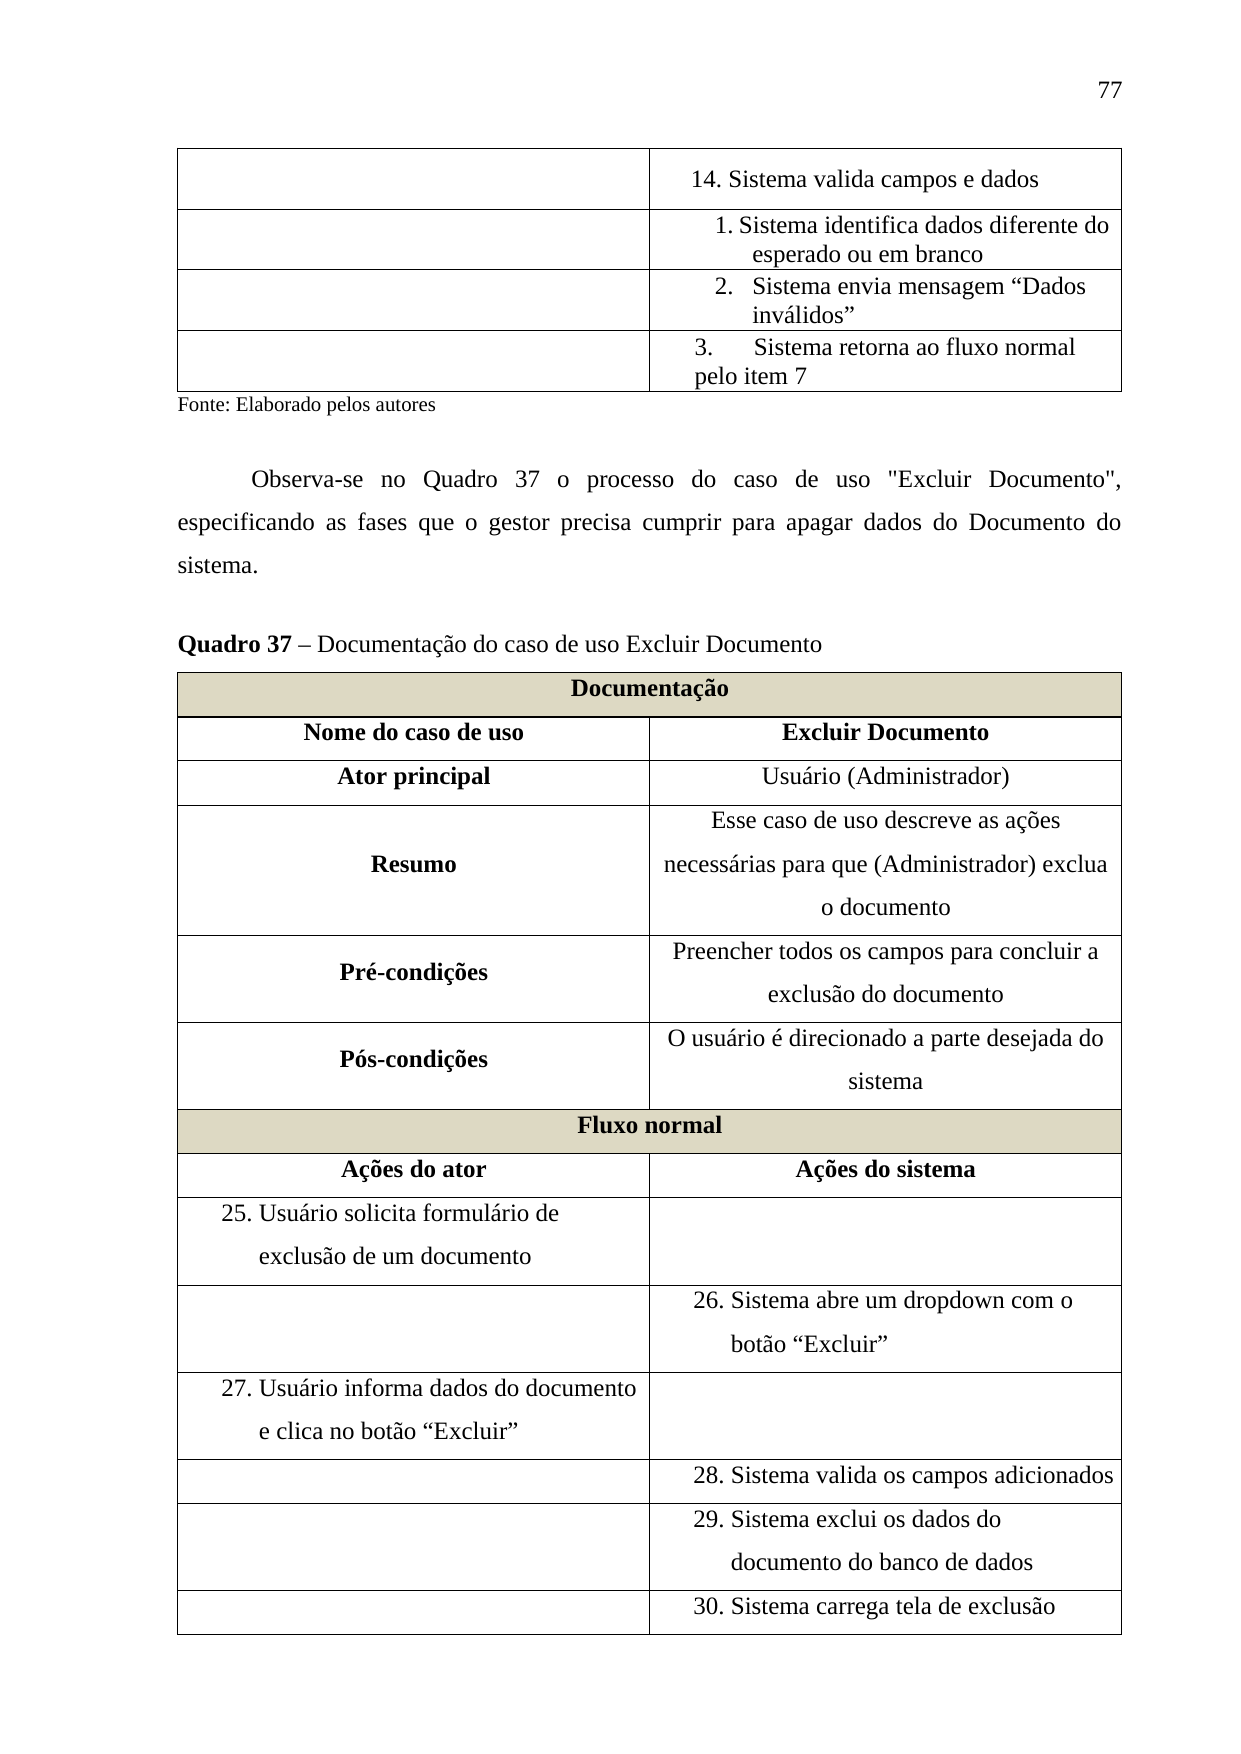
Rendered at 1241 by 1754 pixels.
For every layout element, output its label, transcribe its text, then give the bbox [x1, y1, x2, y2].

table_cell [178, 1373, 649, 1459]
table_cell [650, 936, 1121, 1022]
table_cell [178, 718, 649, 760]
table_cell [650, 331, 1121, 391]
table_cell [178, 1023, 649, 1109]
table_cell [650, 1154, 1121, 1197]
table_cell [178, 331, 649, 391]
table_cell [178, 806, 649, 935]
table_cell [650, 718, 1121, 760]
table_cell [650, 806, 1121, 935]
text Observa-se no Quadro 37 o processo do caso de uso "Excluir Documento", especificando as fases que o gestor precisa cumprir para apagar dados do Documento do sistema. [177, 464, 1122, 579]
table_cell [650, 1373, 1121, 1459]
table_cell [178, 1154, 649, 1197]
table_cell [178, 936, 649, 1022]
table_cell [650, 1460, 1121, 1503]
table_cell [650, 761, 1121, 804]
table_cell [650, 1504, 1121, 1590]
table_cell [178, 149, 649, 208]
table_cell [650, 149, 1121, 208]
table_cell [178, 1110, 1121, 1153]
text Quadro 37 – Documentação do caso de uso Excluir Documento [177, 629, 1122, 658]
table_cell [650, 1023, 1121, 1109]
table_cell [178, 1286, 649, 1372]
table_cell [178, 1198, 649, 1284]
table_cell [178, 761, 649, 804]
text Fonte: Elaborado pelos autores [177, 392, 1122, 416]
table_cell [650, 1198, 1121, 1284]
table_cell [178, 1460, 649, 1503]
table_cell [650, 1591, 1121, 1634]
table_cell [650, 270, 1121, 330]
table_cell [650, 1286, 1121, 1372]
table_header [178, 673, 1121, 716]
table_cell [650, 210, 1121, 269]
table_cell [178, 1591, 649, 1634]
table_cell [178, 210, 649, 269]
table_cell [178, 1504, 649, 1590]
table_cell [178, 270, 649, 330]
